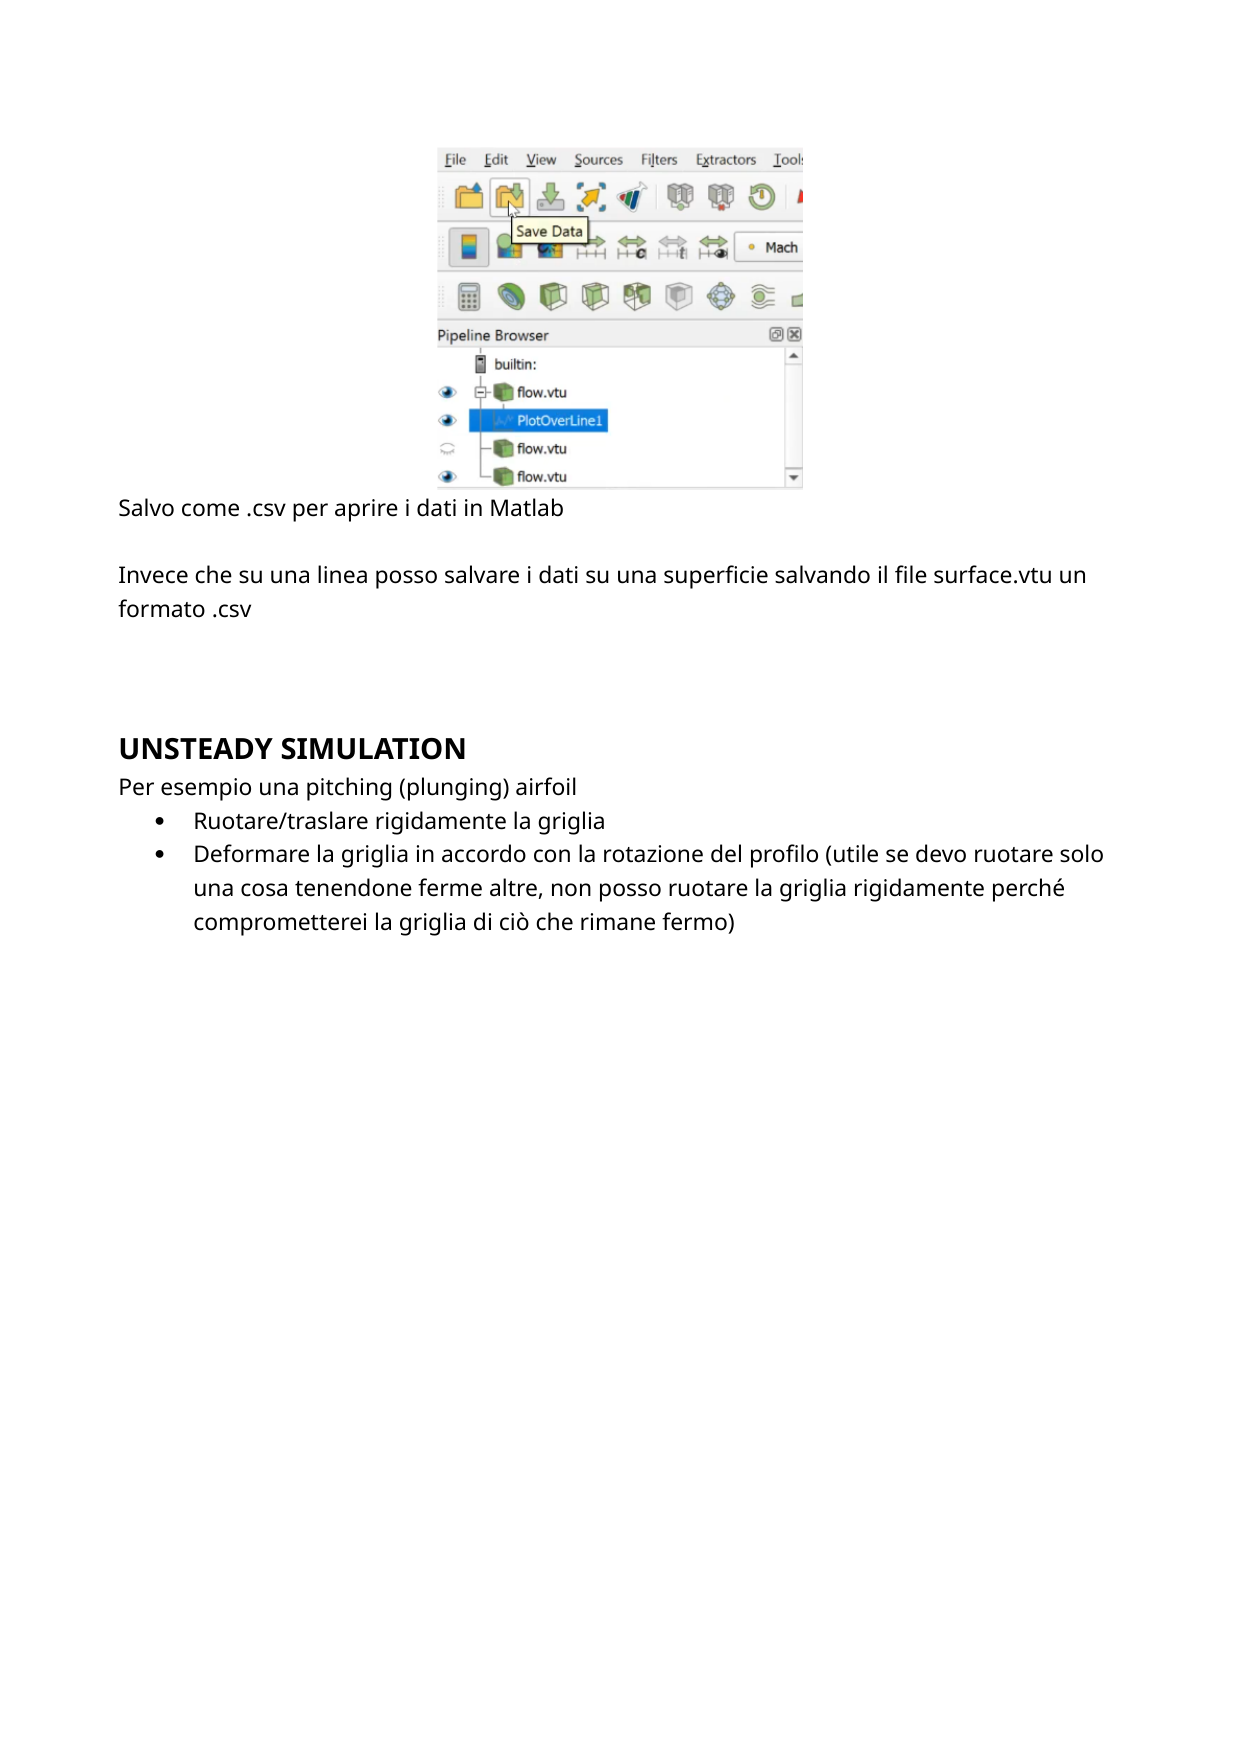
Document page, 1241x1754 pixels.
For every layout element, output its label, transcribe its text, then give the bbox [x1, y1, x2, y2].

text Per esempio una pitching (plunging) airfoil [118, 771, 1122, 802]
picture [437, 147, 803, 490]
text Invece che su una linea posso salvare i dati su una superficie salvando il file surface.vtu un formato .csv [118, 559, 1122, 624]
list Ruotare/traslare rigidamente la griglia [156, 804, 1122, 836]
text UNSTEADY SIMULATION [118, 728, 1122, 768]
text Salvo come .csv per aprire i dati in Matlab [118, 492, 1122, 523]
list Deformare la griglia in accordo con la rotazione del profilo (utile se devo ruotare solo una cosa tenendone ferme altre, non posso ruotare la griglia rigidamente perché comprometterei la griglia di ciò che rimane fermo) [156, 838, 1122, 937]
